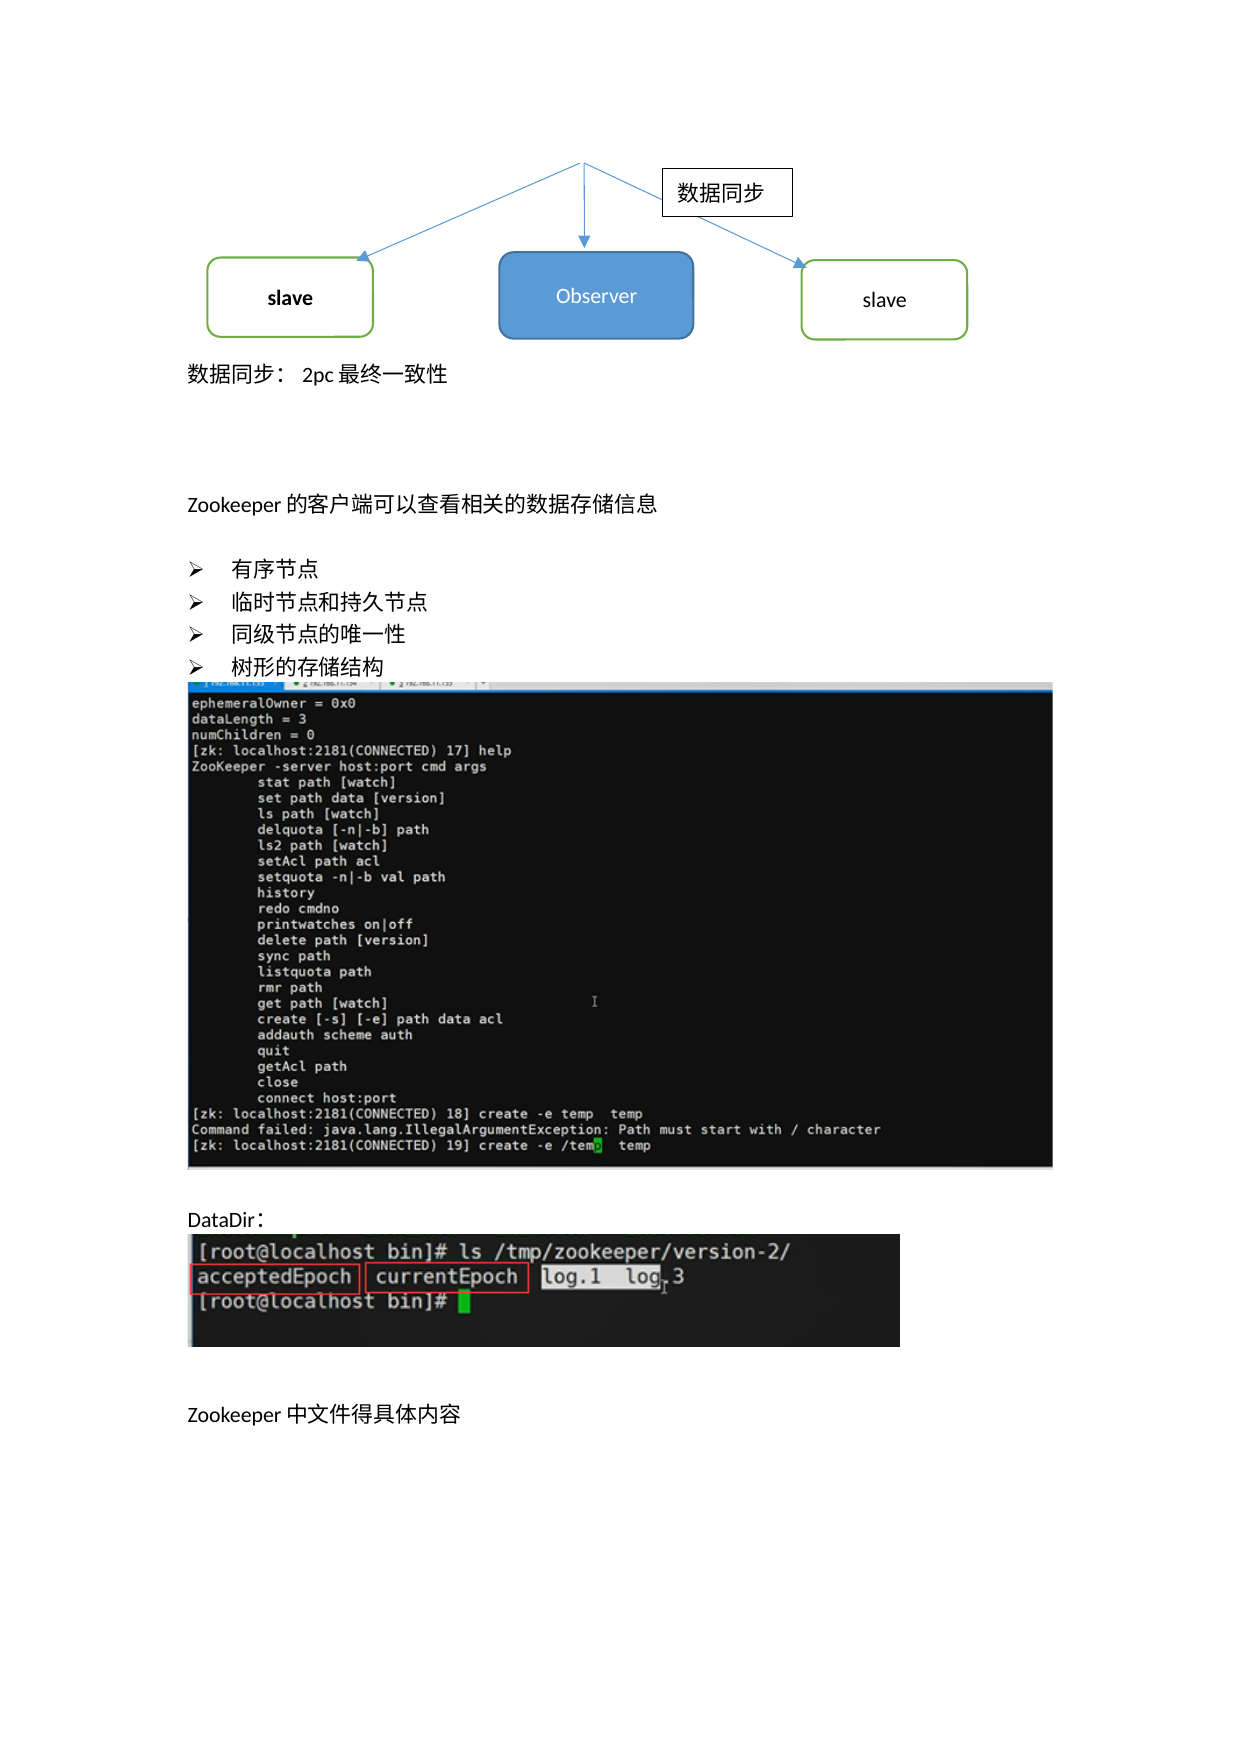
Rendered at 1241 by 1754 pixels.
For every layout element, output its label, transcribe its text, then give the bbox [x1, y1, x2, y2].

list 临时节点和持久节点 [187, 584, 1053, 617]
text Zookeeper的客户端可以查看相关的数据存储信息 [187, 487, 1053, 519]
picture [187, 1234, 900, 1347]
list 同级节点的唯一性 [187, 617, 1053, 649]
text DataDir： [187, 1202, 1053, 1234]
list 有序节点 [187, 552, 1053, 584]
picture [187, 682, 1053, 1170]
list 树形的存储结构 [187, 649, 1053, 682]
text Zookeeper中文件得具体内容 [187, 1397, 1053, 1429]
text 数据同步： 2pc 最终一致性 [187, 357, 1053, 389]
